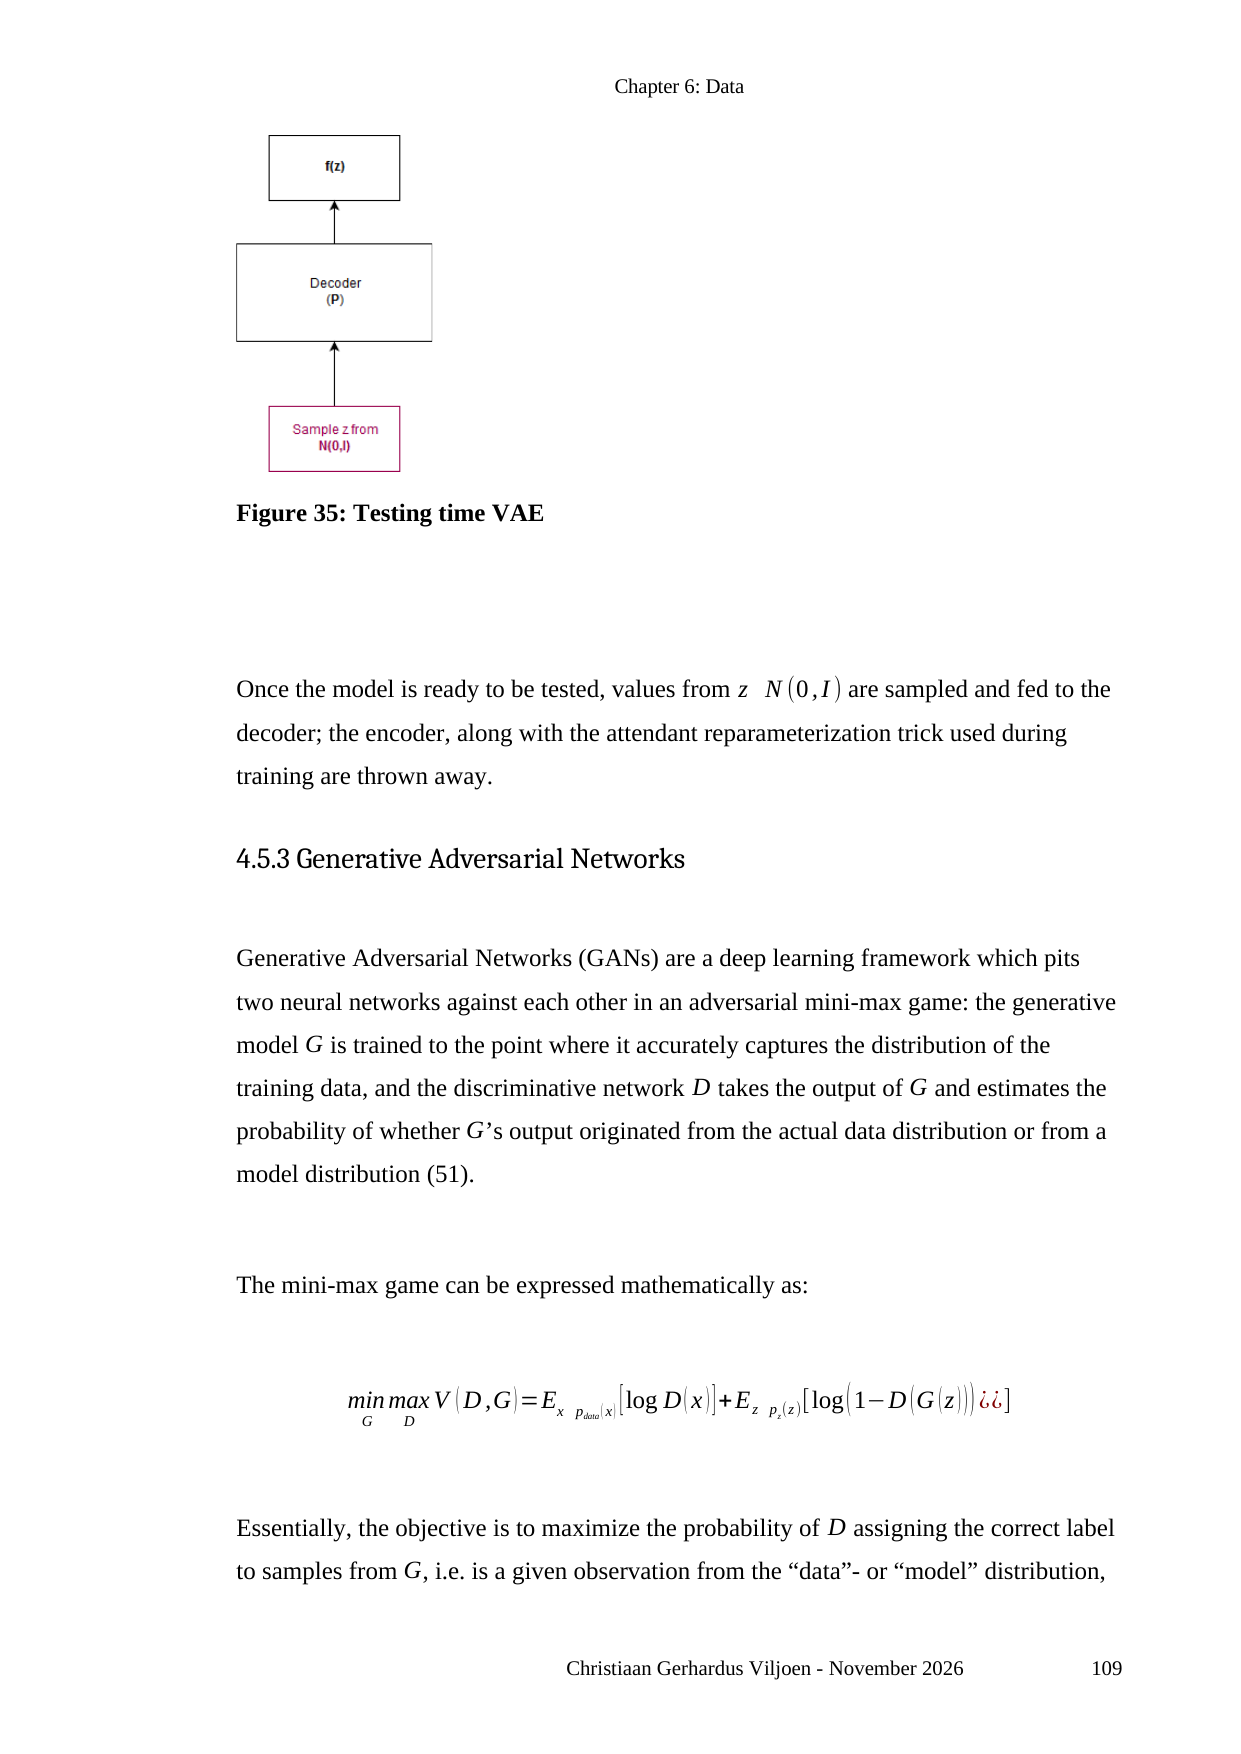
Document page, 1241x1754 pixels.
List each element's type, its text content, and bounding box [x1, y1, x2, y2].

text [236, 1513, 1122, 1585]
text Once the model is ready to be tested, values from are sampled and fed to the decoder; the encoder, along with the attendant reparameterization trick used during training are thrown away. [236, 674, 1122, 790]
text The mini-max game can be expressed mathematically as: [236, 1270, 1122, 1299]
subtitle Generative Adversarial Networks [236, 842, 1122, 875]
text Generative Adversarial Networks (GANs) are a deep learning framework which pits two neural networks against each other in an adversarial mini-max game: the generative model is trained to the point where it accurately captures the distribution of the training data, and the discriminative network takes the output of and estimates the probability of whether ’s output originated from the actual data distribution or from a model distribution . [236, 943, 1122, 1188]
picture [236, 135, 433, 472]
